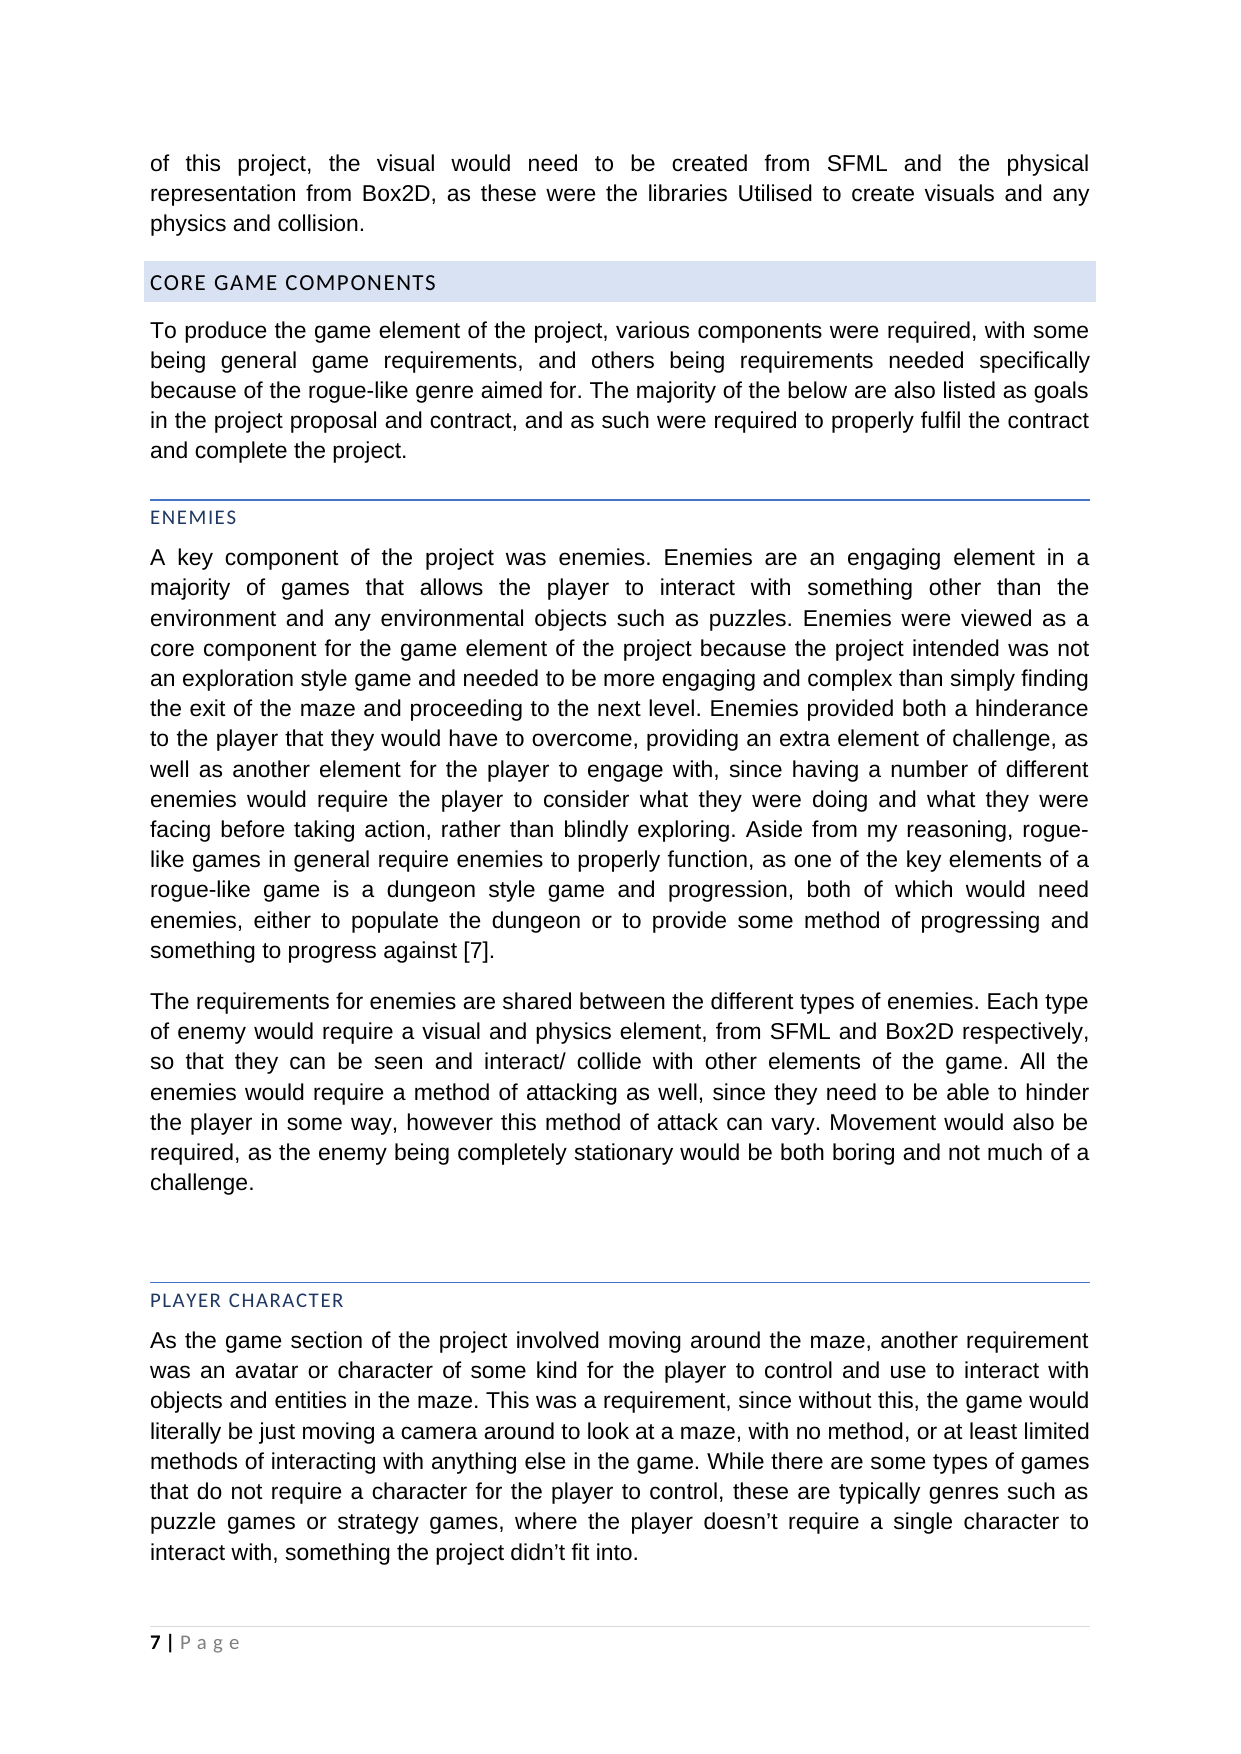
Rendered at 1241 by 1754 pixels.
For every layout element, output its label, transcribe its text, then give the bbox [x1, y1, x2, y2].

text The requirements for enemies are shared between the different types of enemies. Each type of enemy would require a visual and physics element, from SFML and Box2D respectively, so that they can be seen and interact/ collide with other elements of the game. All the enemies would require a method of attacking as well, since they need to be able to hinder the player in some way, however this method of attack can vary. Movement would also be required, as the enemy being completely stationary would be both boring and not much of a challenge. [150, 988, 1090, 1196]
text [150, 150, 1090, 237]
text As the game section of the project involved moving around the maze, another requirement was an avatar or character of some kind for the player to control and use to interact with objects and entities in the maze. This was a requirement, since without this, the game would literally be just moving a camera around to look at a maze, with no method, or at least limited methods of interacting with anything else in the game. While there are some types of games that do not require a character for the player to control, these are typically genres such as puzzle games or strategy games, where the player doesn’t require a single character to interact with, something the project didn’t fit into. [150, 1327, 1090, 1565]
subtitle Core Game Components [150, 268, 1090, 296]
text A key component of the project was enemies. Enemies are an engaging element in a majority of games that allows the player to interact with something other than the environment and any environmental objects such as puzzles. Enemies were viewed as a core component for the game element of the project because the project intended was not an exploration style game and needed to be more engaging and complex than simply finding the exit of the maze and proceeding to the next level. Enemies provided both a hinderance to the player that they would have to overcome, providing an extra element of challenge, as well as another element for the player to engage with, since having a number of different enemies would require the player to consider what they were doing and what they were facing before taking action, rather than blindly exploring. Aside from my reasoning, rogue-like games in general require enemies to properly function, as one of the key elements of a rogue-like game is a dungeon style game and progression, both of which would need enemies, either to populate the dungeon or to provide some method of progressing and something to progress against [7]. [150, 544, 1090, 963]
text To produce the game element of the project, various components were required, with some being general game requirements, and others being requirements needed specifically because of the rogue-like genre aimed for. The majority of the below are also listed as goals in the project proposal and contract, and as such were required to properly fulfil the contract and complete the project. [150, 317, 1090, 464]
subtitle Player Character [150, 1283, 1090, 1313]
subtitle Enemies [150, 501, 1090, 530]
